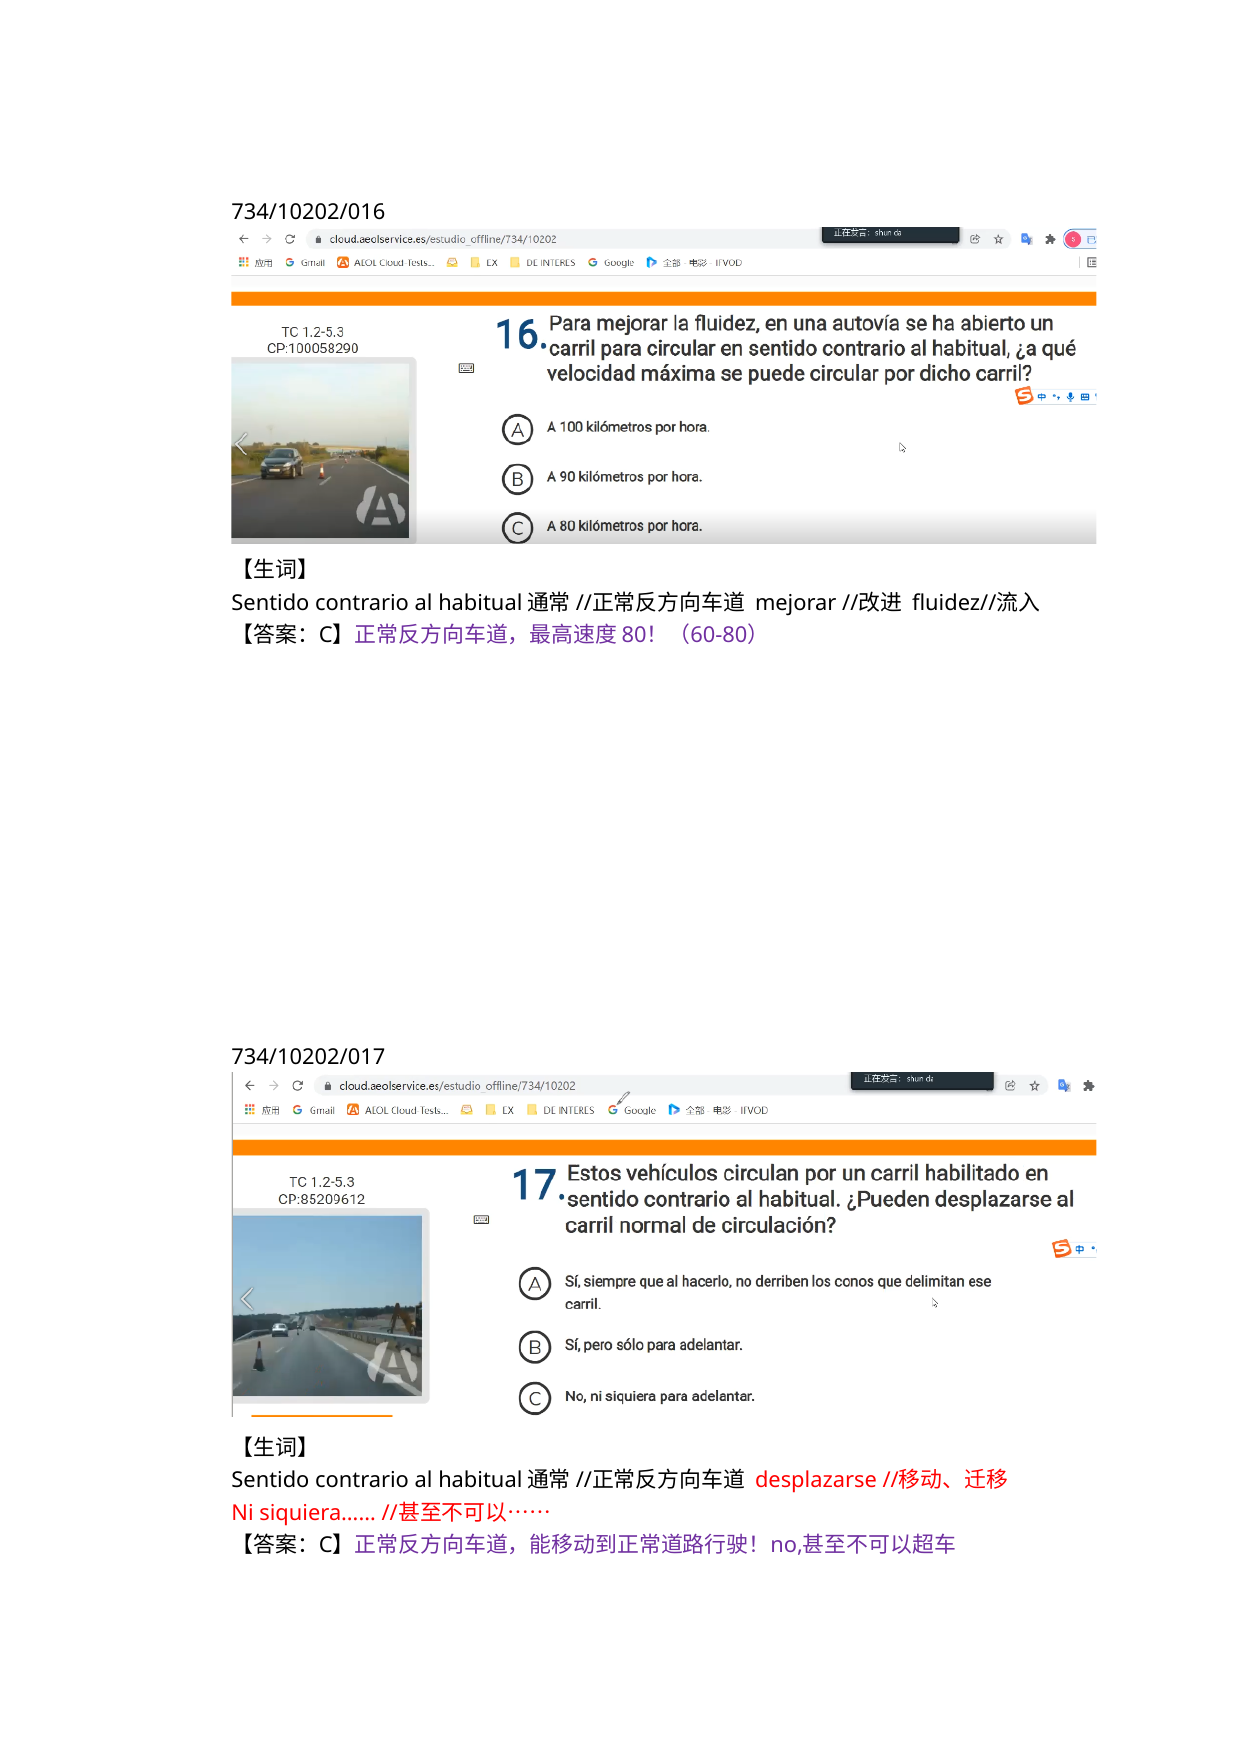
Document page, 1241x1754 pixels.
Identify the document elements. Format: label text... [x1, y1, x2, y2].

text 734/10202/016 [187, 194, 1053, 227]
text Sentido contrario al habitual通常 //正常反方向车道 desplazarse //移动、迁移 [187, 1462, 1053, 1494]
picture [231, 227, 1097, 544]
text 【生词】 [187, 1429, 1053, 1462]
picture [231, 1072, 1097, 1417]
text 【答案：C】正常反方向车道，能移动到正常道路行驶！no,甚至不可以超车 [187, 1527, 1053, 1559]
text 【答案：C】正常反方向车道，最高速度80！（60-80） [187, 617, 1053, 649]
text 【生词】 [187, 552, 1053, 584]
text Ni siquiera…… //甚至不可以…… [187, 1494, 1053, 1527]
text 734/10202/017 [187, 1039, 1053, 1072]
text Sentido contrario al habitual通常 //正常反方向车道 mejorar //改进 fluidez//流入 [187, 584, 1053, 617]
